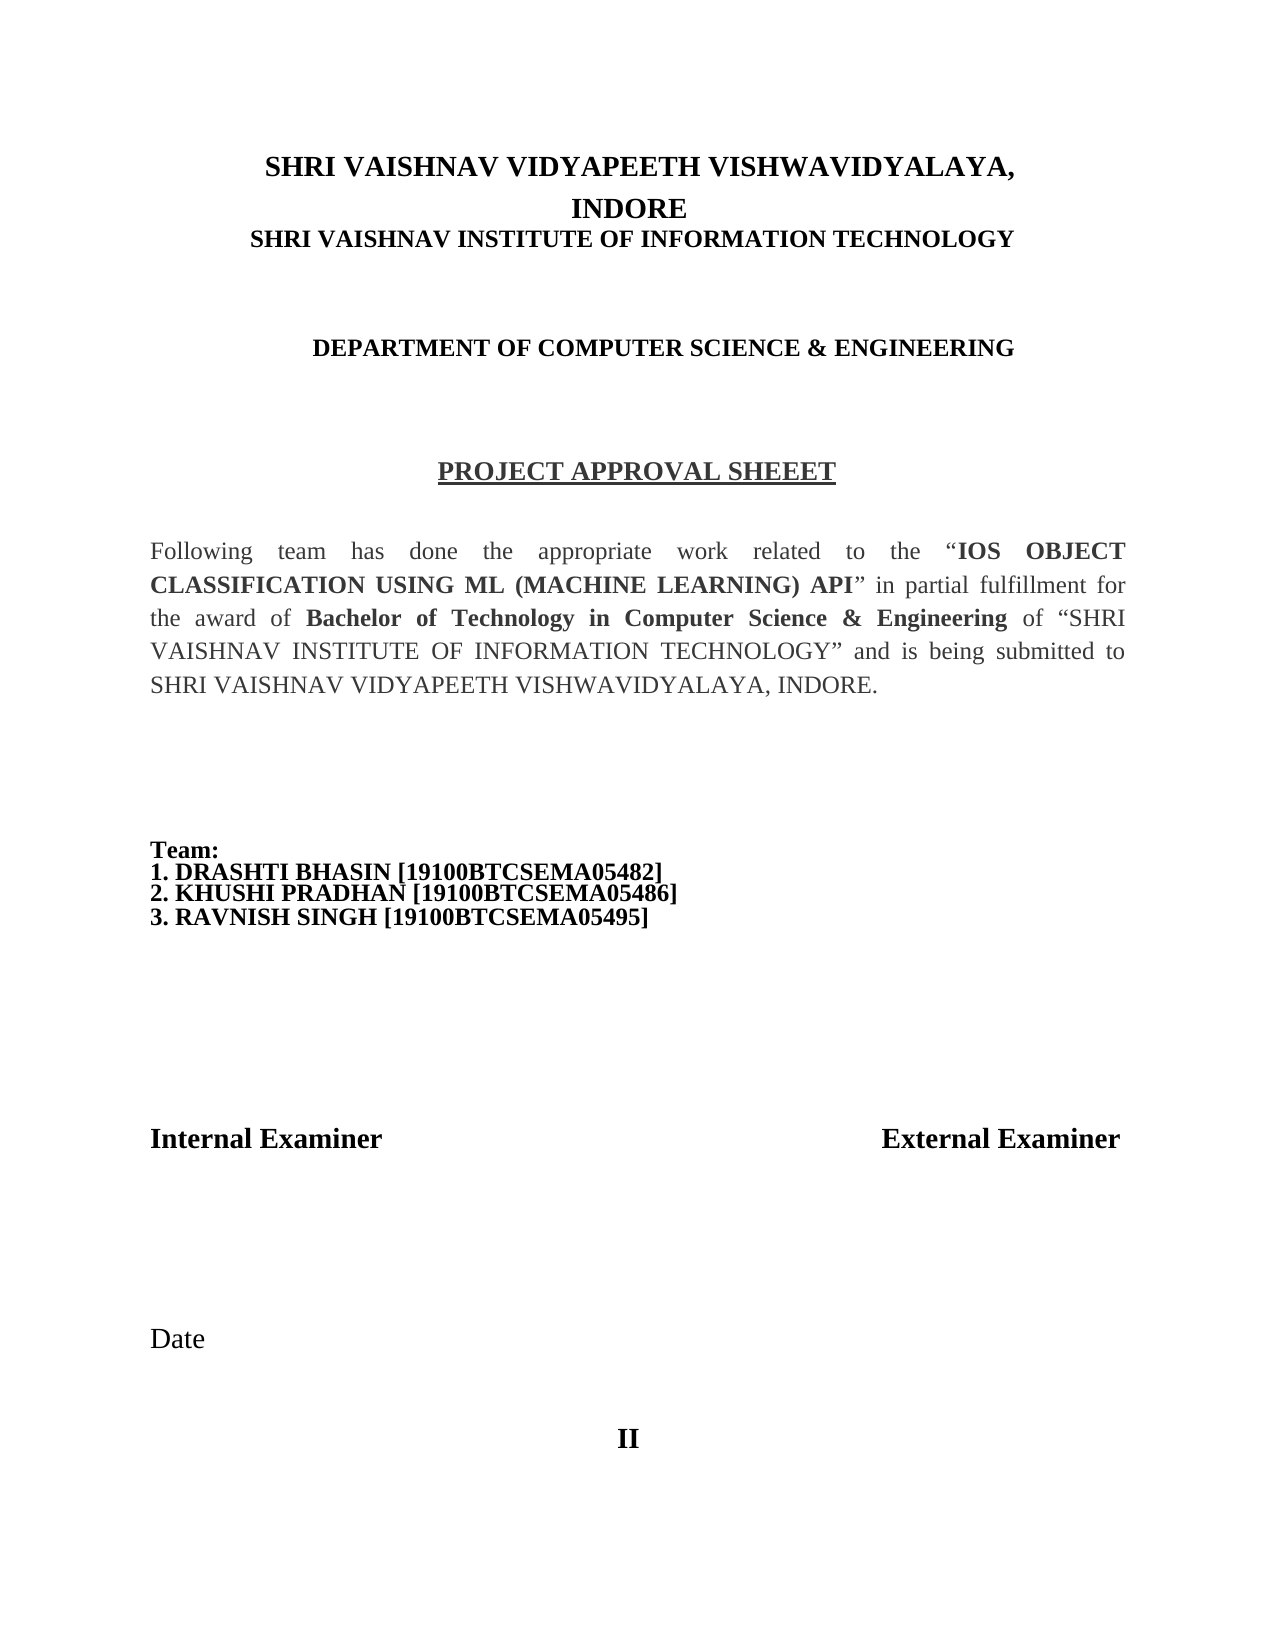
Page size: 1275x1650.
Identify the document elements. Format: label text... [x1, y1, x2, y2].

text Date [150, 1321, 1137, 1354]
text PROJECT APPROVAL SHEEET [150, 455, 1123, 486]
text DEPARTMENT OF COMPUTER SCIENCE & ENGINEERING [312, 333, 1137, 362]
subtitle SHRI VAISHNAV VIDYAPEETH VISHWAVIDYALAYA, [119, 149, 1025, 183]
list DRASHTI BHASIN [19100BTCSEMA05482] [150, 863, 1137, 885]
list RAVNISH SINGH [19100BTCSEMA05495] [150, 906, 1137, 931]
text II [119, 1421, 1137, 1455]
text SHRI VAISHNAV INSTITUTE OF INFORMATION TECHNOLOGY [119, 224, 1032, 253]
list KHUSHI PRADHAN [19100BTCSEMA05486] [150, 885, 1137, 906]
text Team: [150, 838, 1137, 863]
subtitle Internal Examiner External Examiner [150, 1121, 1137, 1155]
subtitle INDORE [119, 191, 1025, 224]
text Following team has done the appropriate work related to the “IOS OBJECT CLASSIFICATION USING ML (MACHINE LEARNING) API” in partial fulfillment for the award of Bachelor of Technology in Computer Science & Engineering of “SHRI VAISHNAV INSTITUTE OF INFORMATION TECHNOLOGY” and is being submitted to SHRI VAISHNAV VIDYAPEETH VISHWAVIDYALAYA, INDORE. [150, 536, 1126, 698]
